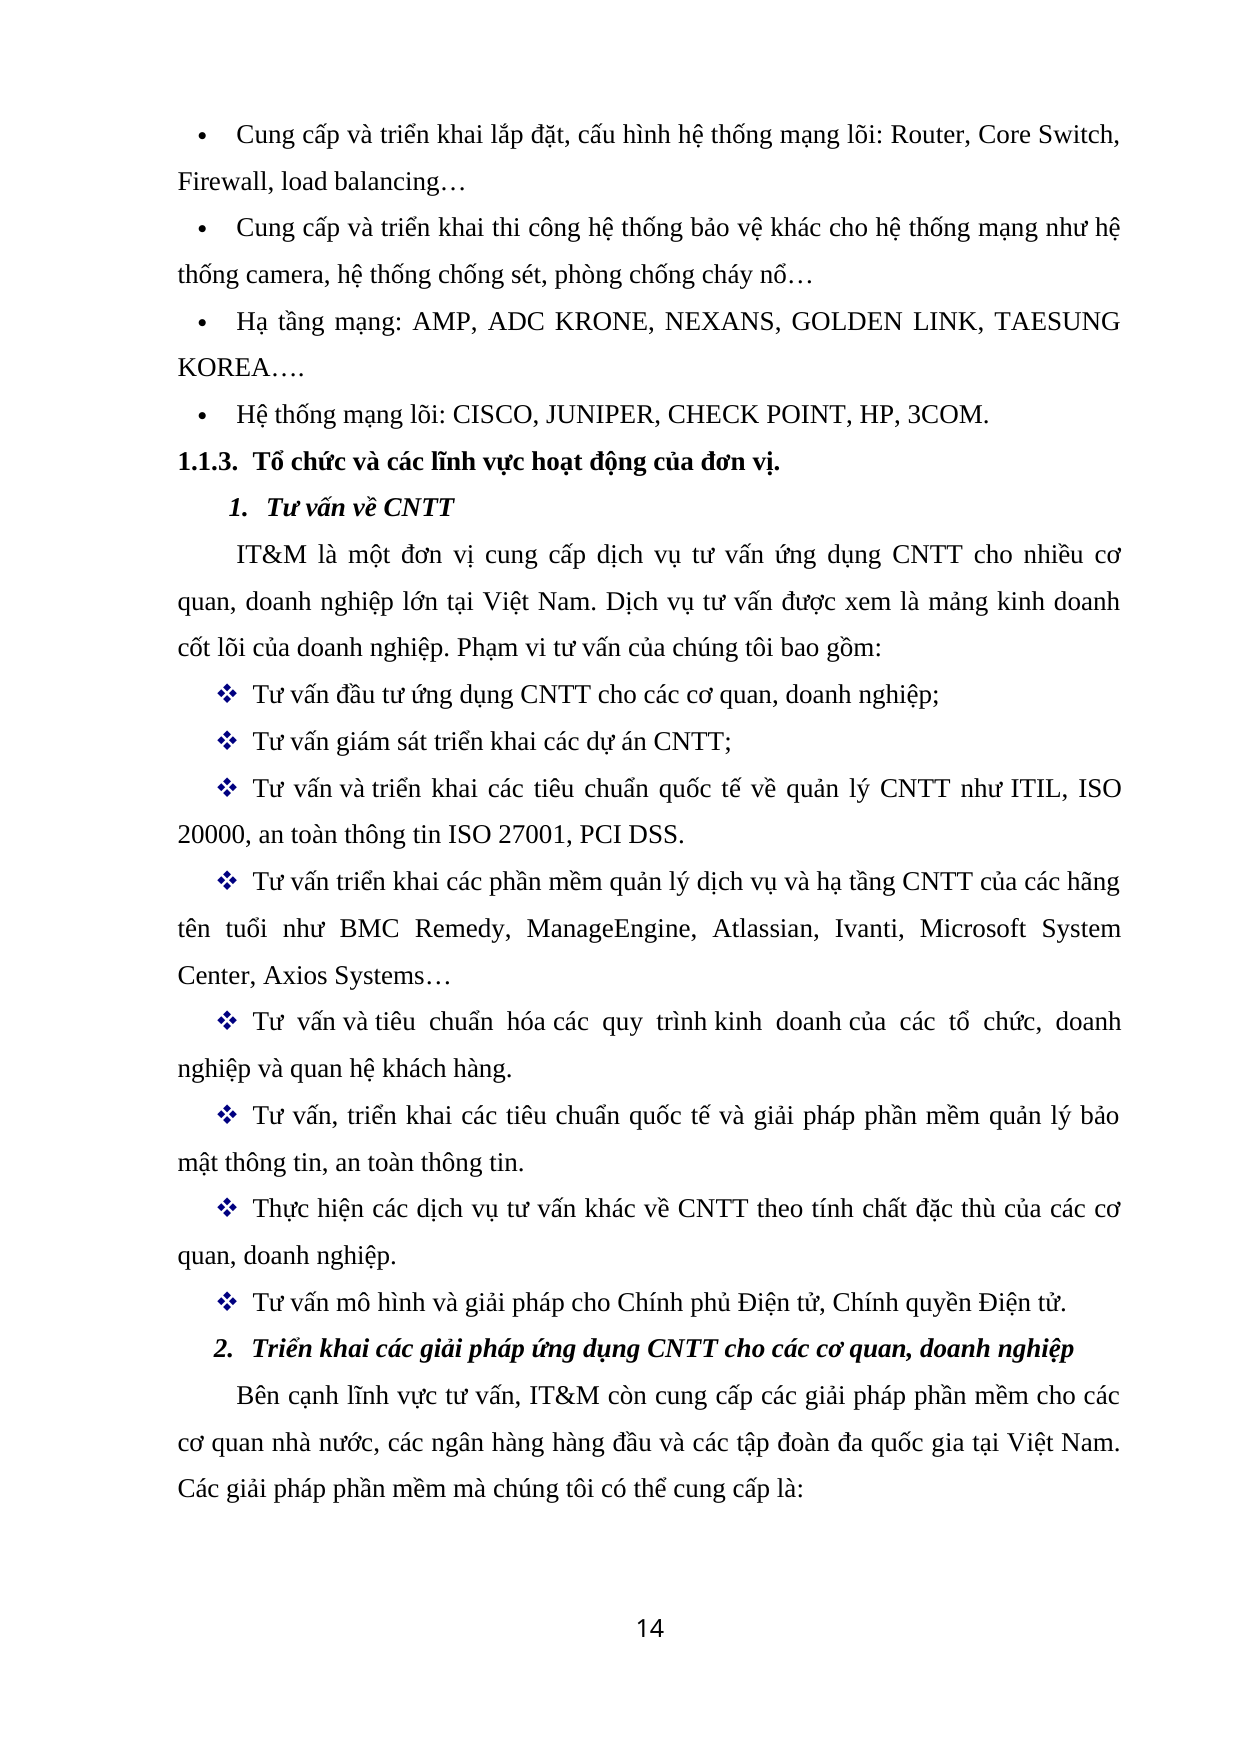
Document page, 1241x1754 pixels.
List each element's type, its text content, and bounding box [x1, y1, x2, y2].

list Tư vấn triển khai các phần mềm quản lý dịch vụ và hạ tầng CNTT của các hãng tên tuổi như BMC Remedy, ManageEngine, Atlassian, Ivanti, Microsoft System Center, Axios Systems… [177, 865, 1122, 990]
subtitle Tư vấn về CNTT [228, 491, 1188, 523]
list Hạ tầng mạng: AMP, ADC KRONE, NEXANS, GOLDEN LINK, TAESUNG KOREA…. [177, 305, 1122, 383]
list Cung cấp và triển khai lắp đặt, cấu hình hệ thống mạng lõi: Router, Core Switch, Firewall, load balancing… [177, 118, 1122, 196]
list Hệ thống mạng lõi: CISCO, JUNIPER, CHECK POINT, HP, 3COM. [177, 398, 1122, 429]
text Tổ chức và các lĩnh vực hoạt động của đơn vị. [177, 445, 1122, 476]
list Tư vấn mô hình và giải pháp cho Chính phủ Điện tử, Chính quyền Điện tử. [215, 1286, 1122, 1317]
list Cung cấp và triển khai thi công hệ thống bảo vệ khác cho hệ thống mạng như hệ thống camera, hệ thống chống sét, phòng chống cháy nổ… [177, 211, 1122, 289]
subtitle Triển khai các giải pháp ứng dụng CNTT cho các cơ quan, doanh nghiệp [213, 1333, 1188, 1364]
list Bên cạnh lĩnh vực tư vấn, IT&M còn cung cấp các giải pháp phần mềm cho các cơ quan nhà nước, các ngân hàng hàng đầu và các tập đoàn đa quốc gia tại Việt Nam. Các giải pháp phần mềm mà chúng tôi có thể cung cấp là: [177, 1379, 1122, 1504]
list IT&M là một đơn vị cung cấp dịch vụ tư vấn ứng dụng CNTT cho nhiều cơ quan, doanh nghiệp lớn tại Việt Nam. Dịch vụ tư vấn được xem là mảng kinh doanh cốt lõi của doanh nghiệp. Phạm vi tư vấn của chúng tôi bao gồm: [177, 538, 1122, 663]
list Tư vấn, triển khai các tiêu chuẩn quốc tế và giải pháp phần mềm quản lý bảo mật thông tin, an toàn thông tin. [177, 1099, 1122, 1177]
list Thực hiện các dịch vụ tư vấn khác về CNTT theo tính chất đặc thù của các cơ quan, doanh nghiệp. [177, 1192, 1122, 1270]
list Tư vấn và tiêu chuẩn hóa các quy trình kinh doanh của các tổ chức, doanh nghiệp và quan hệ khách hàng. [177, 1005, 1122, 1083]
list Tư vấn đầu tư ứng dụng CNTT cho các cơ quan, doanh nghiệp; [215, 678, 1122, 709]
list Tư vấn và triển khai các tiêu chuẩn quốc tế về quản lý CNTT như ITIL, ISO 20000, an toàn thông tin ISO 27001, PCI DSS. [177, 772, 1122, 850]
list Tư vấn giám sát triển khai các dự án CNTT; [215, 725, 1122, 756]
